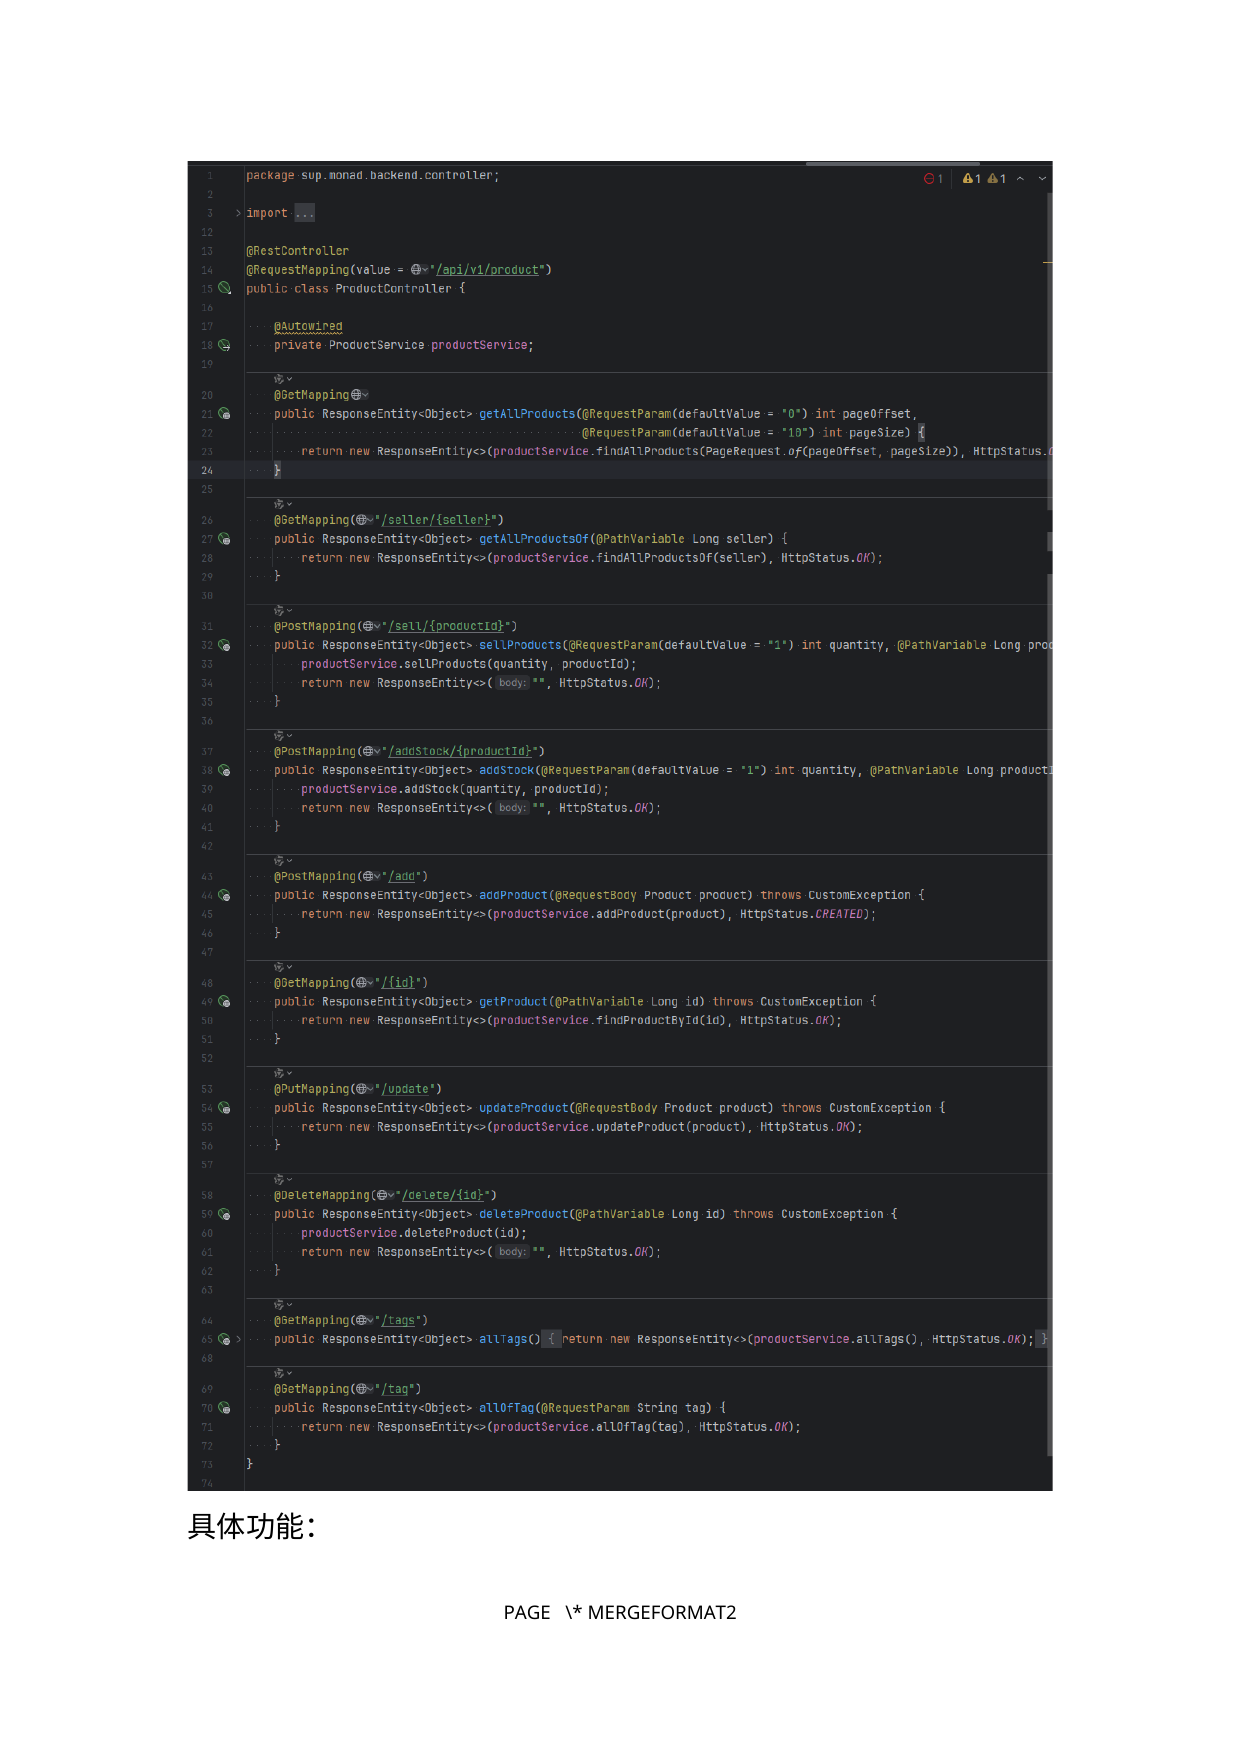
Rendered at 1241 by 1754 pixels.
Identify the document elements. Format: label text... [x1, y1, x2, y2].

picture [187, 161, 1053, 1491]
text 具体功能： [187, 1492, 1053, 1557]
